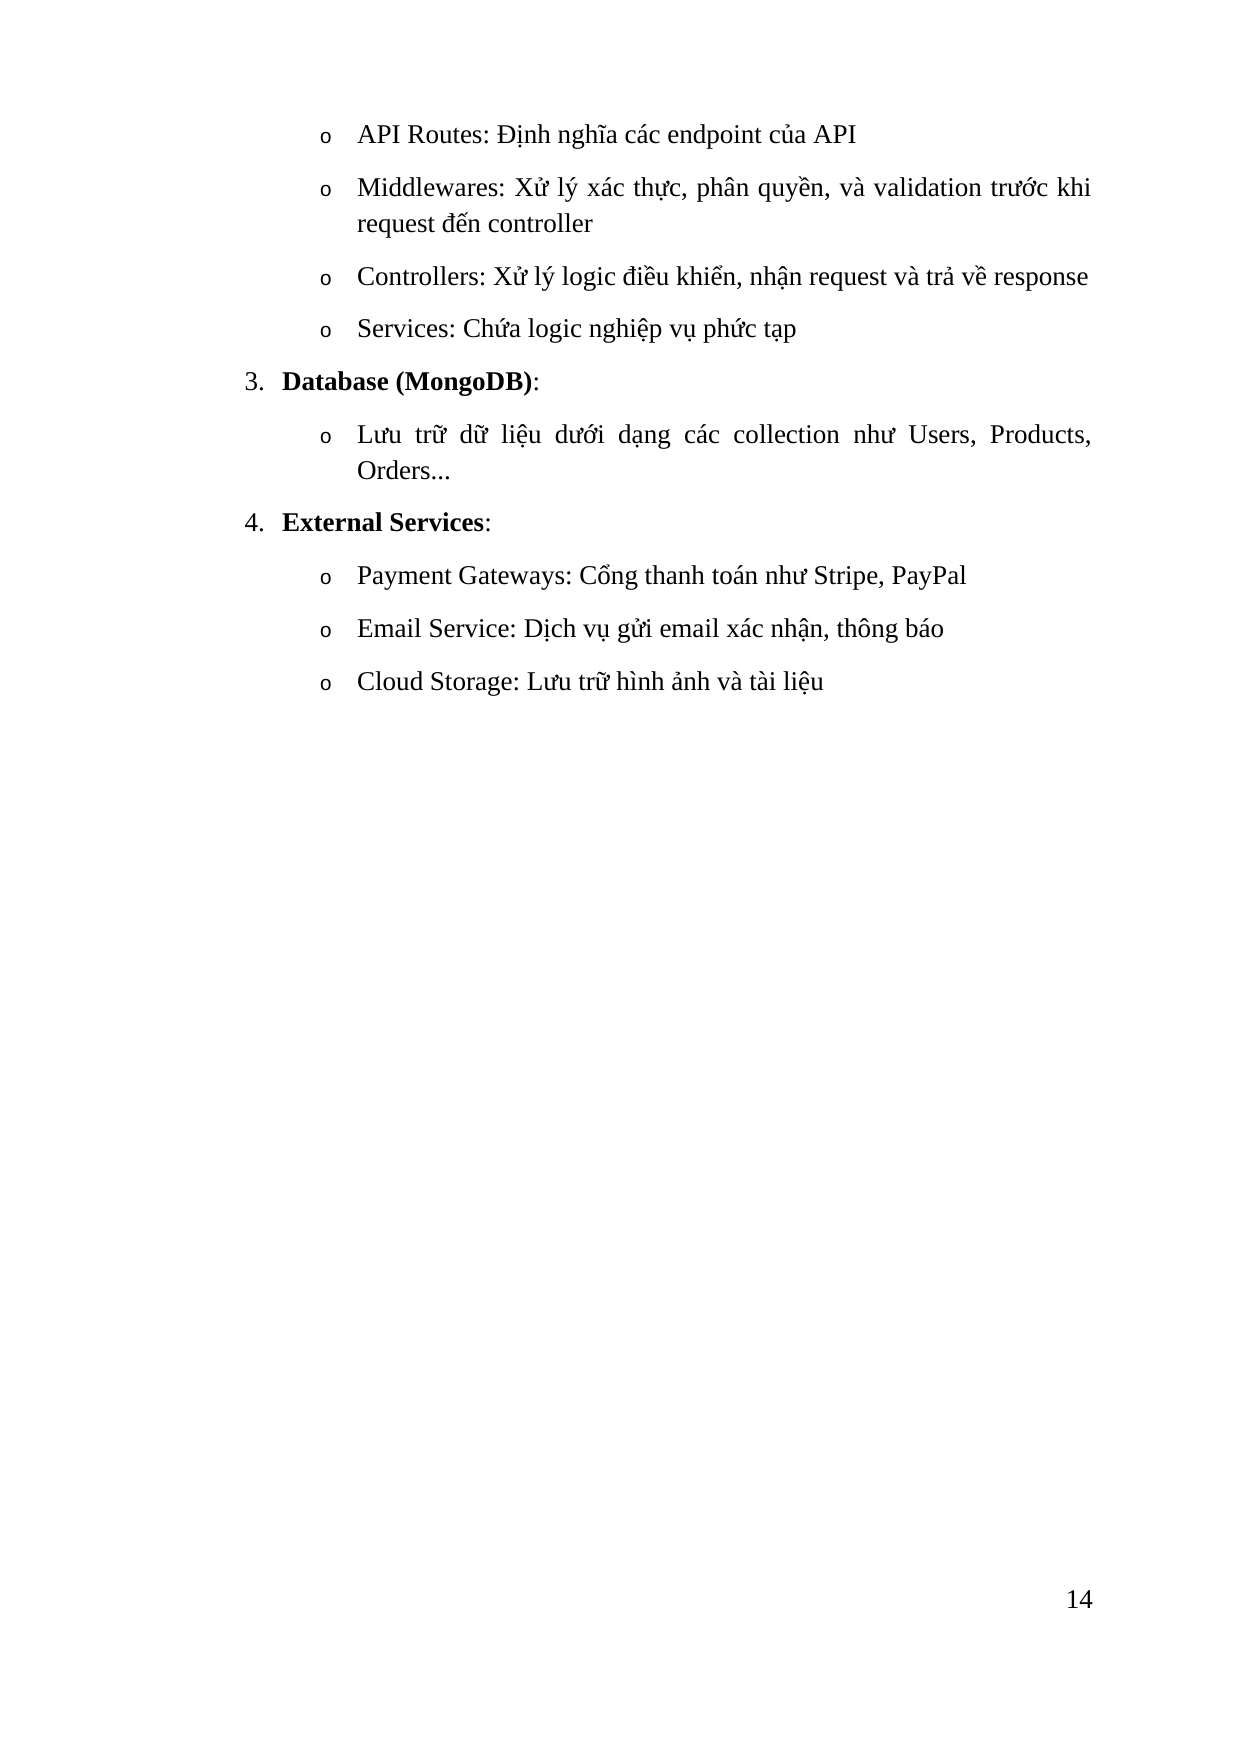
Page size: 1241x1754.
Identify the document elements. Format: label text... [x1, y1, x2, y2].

list Services: Chứa logic nghiệp vụ phức tạp [319, 312, 1092, 344]
list Controllers: Xử lý logic điều khiển, nhận request và trả về response [319, 259, 1092, 291]
list Payment Gateways: Cổng thanh toán như Stripe, PayPal [319, 559, 1092, 590]
list Cloud Storage: Lưu trữ hình ảnh và tài liệu [319, 664, 1092, 696]
list External Services: [244, 506, 1092, 537]
list Lưu trữ dữ liệu dưới dạng các collection như Users, Products, Orders... [319, 418, 1092, 485]
list API Routes: Định nghĩa các endpoint của API [319, 118, 1092, 150]
list Database (MongoDB): [244, 365, 1092, 397]
list Middlewares: Xử lý xác thực, phân quyền, và validation trước khi request đến controller [319, 171, 1092, 238]
list Email Service: Dịch vụ gửi email xác nhận, thông báo [319, 612, 1092, 643]
